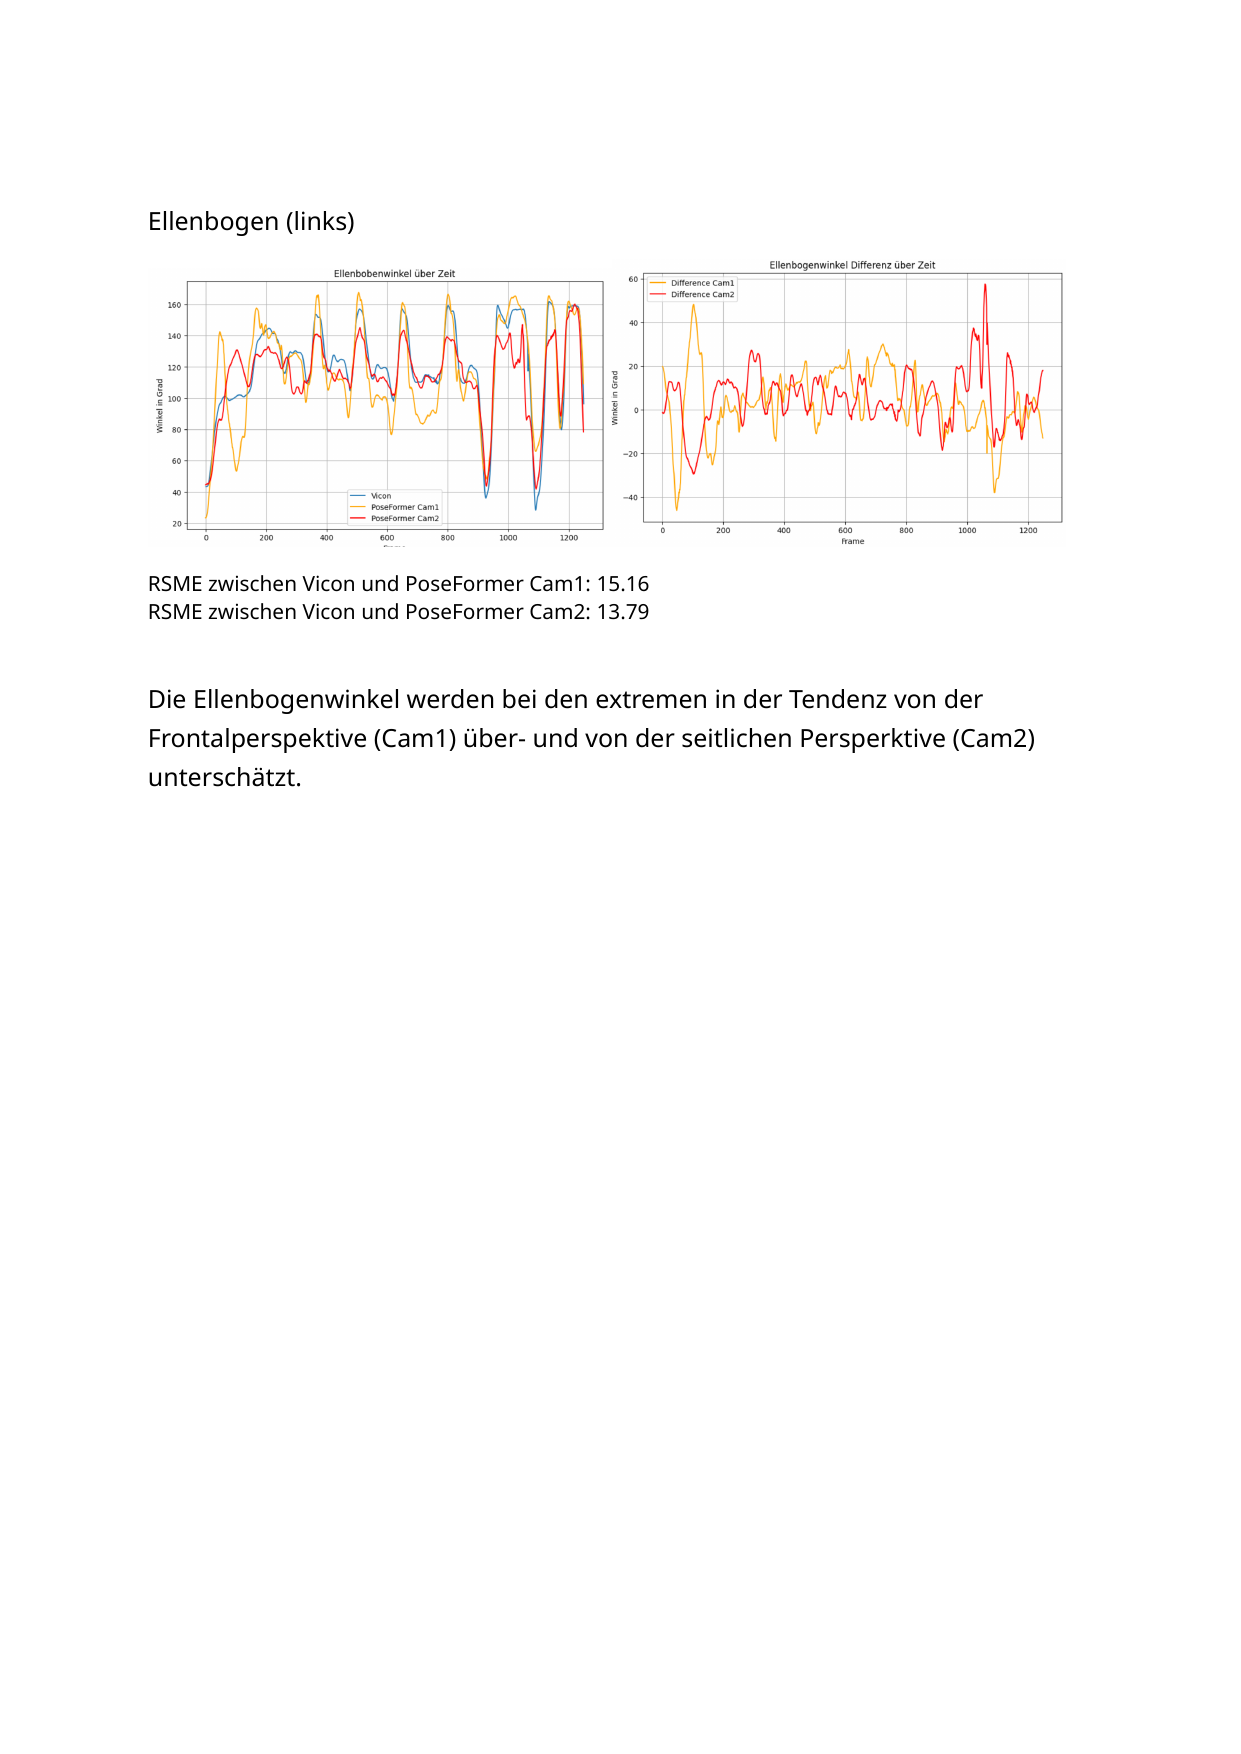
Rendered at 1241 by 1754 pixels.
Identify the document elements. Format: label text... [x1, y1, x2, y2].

text RSME zwischen Vicon und PoseFormer Cam2: 13.79 [148, 597, 1093, 626]
text Ellenbogen (links) [148, 203, 1093, 237]
text RSME zwischen Vicon und PoseFormer Cam1: 15.16 [148, 569, 1093, 597]
picture [147, 259, 1067, 547]
text Die Ellenbogenwinkel werden bei den extremen in der Tendenz von der Frontalperspektive (Cam1) über- und von der seitlichen Persperktive (Cam2) unterschätzt. [148, 681, 1093, 794]
